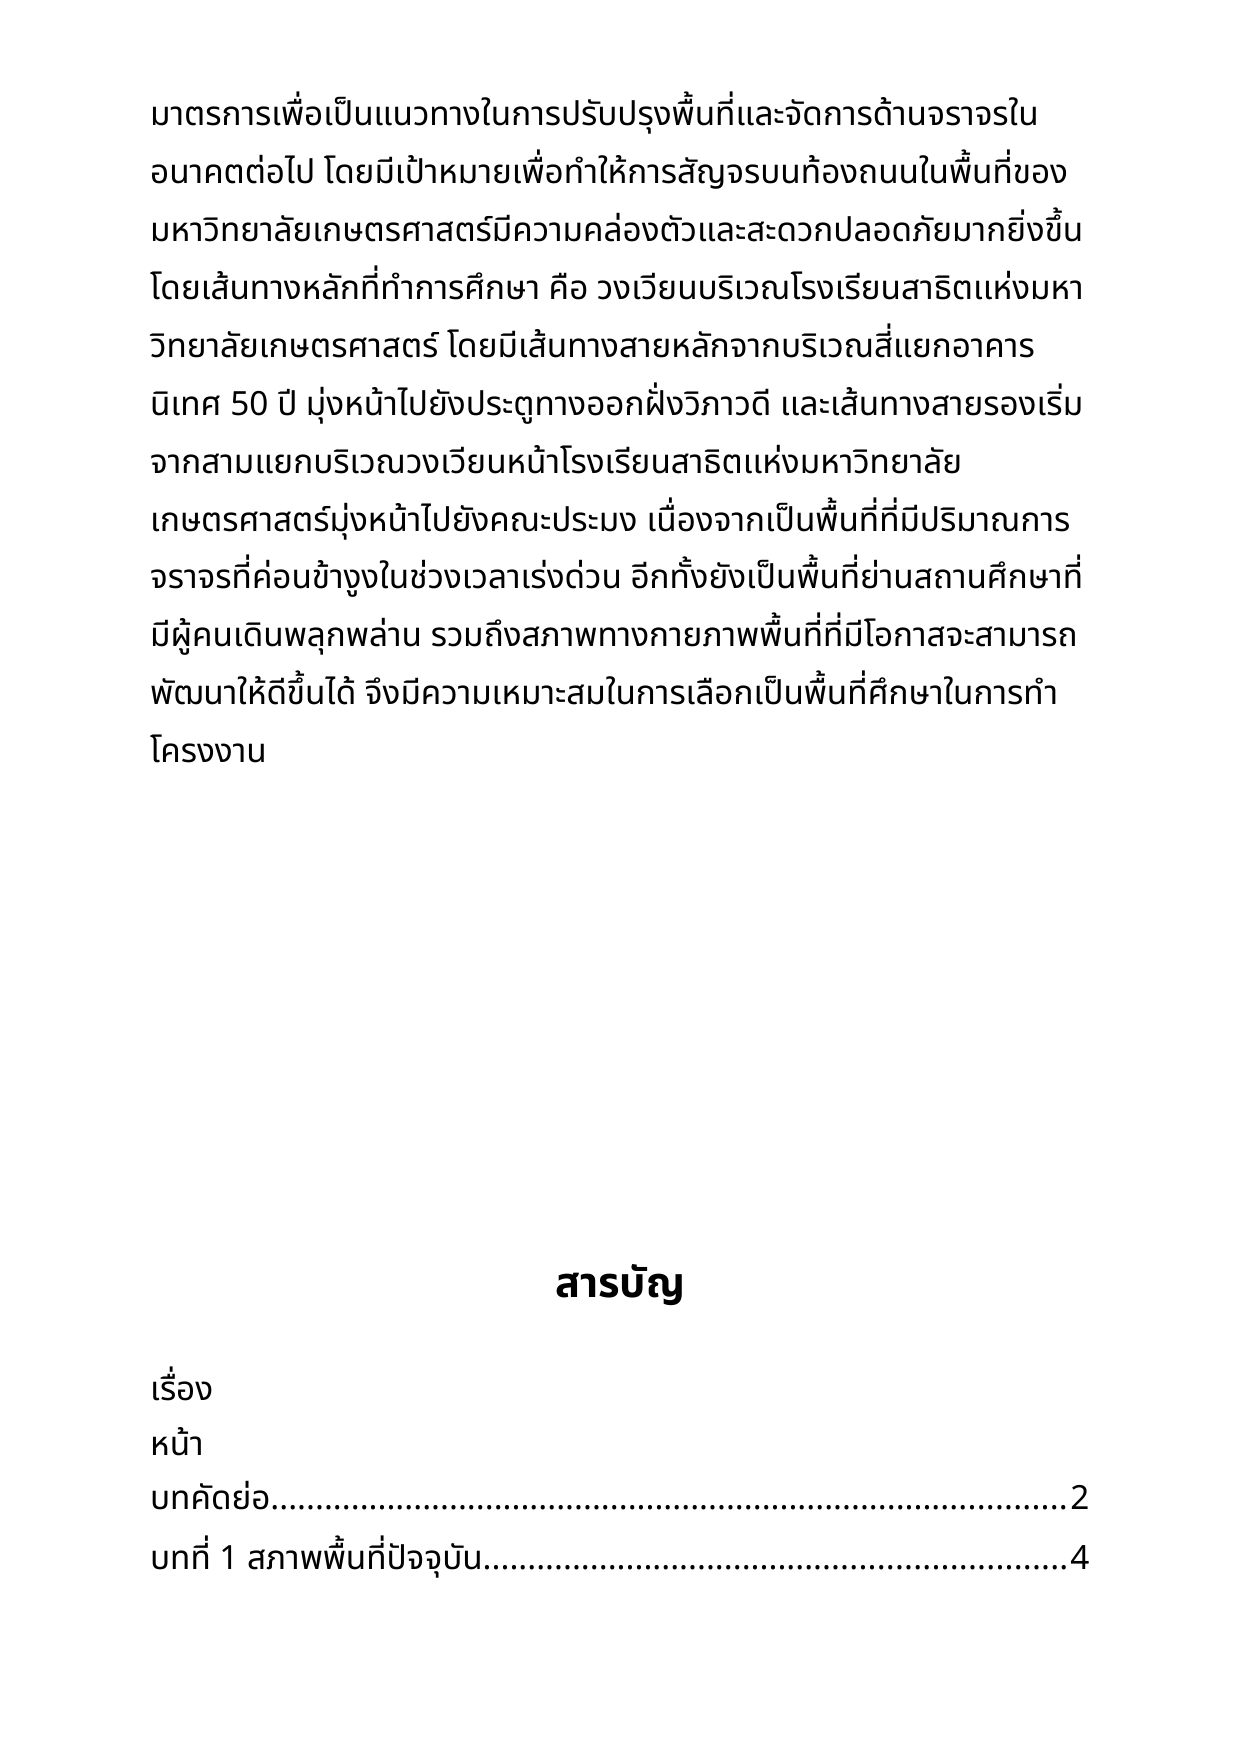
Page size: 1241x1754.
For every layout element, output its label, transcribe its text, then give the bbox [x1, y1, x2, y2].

text สารบัญ [150, 1254, 1090, 1317]
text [150, 90, 1090, 778]
